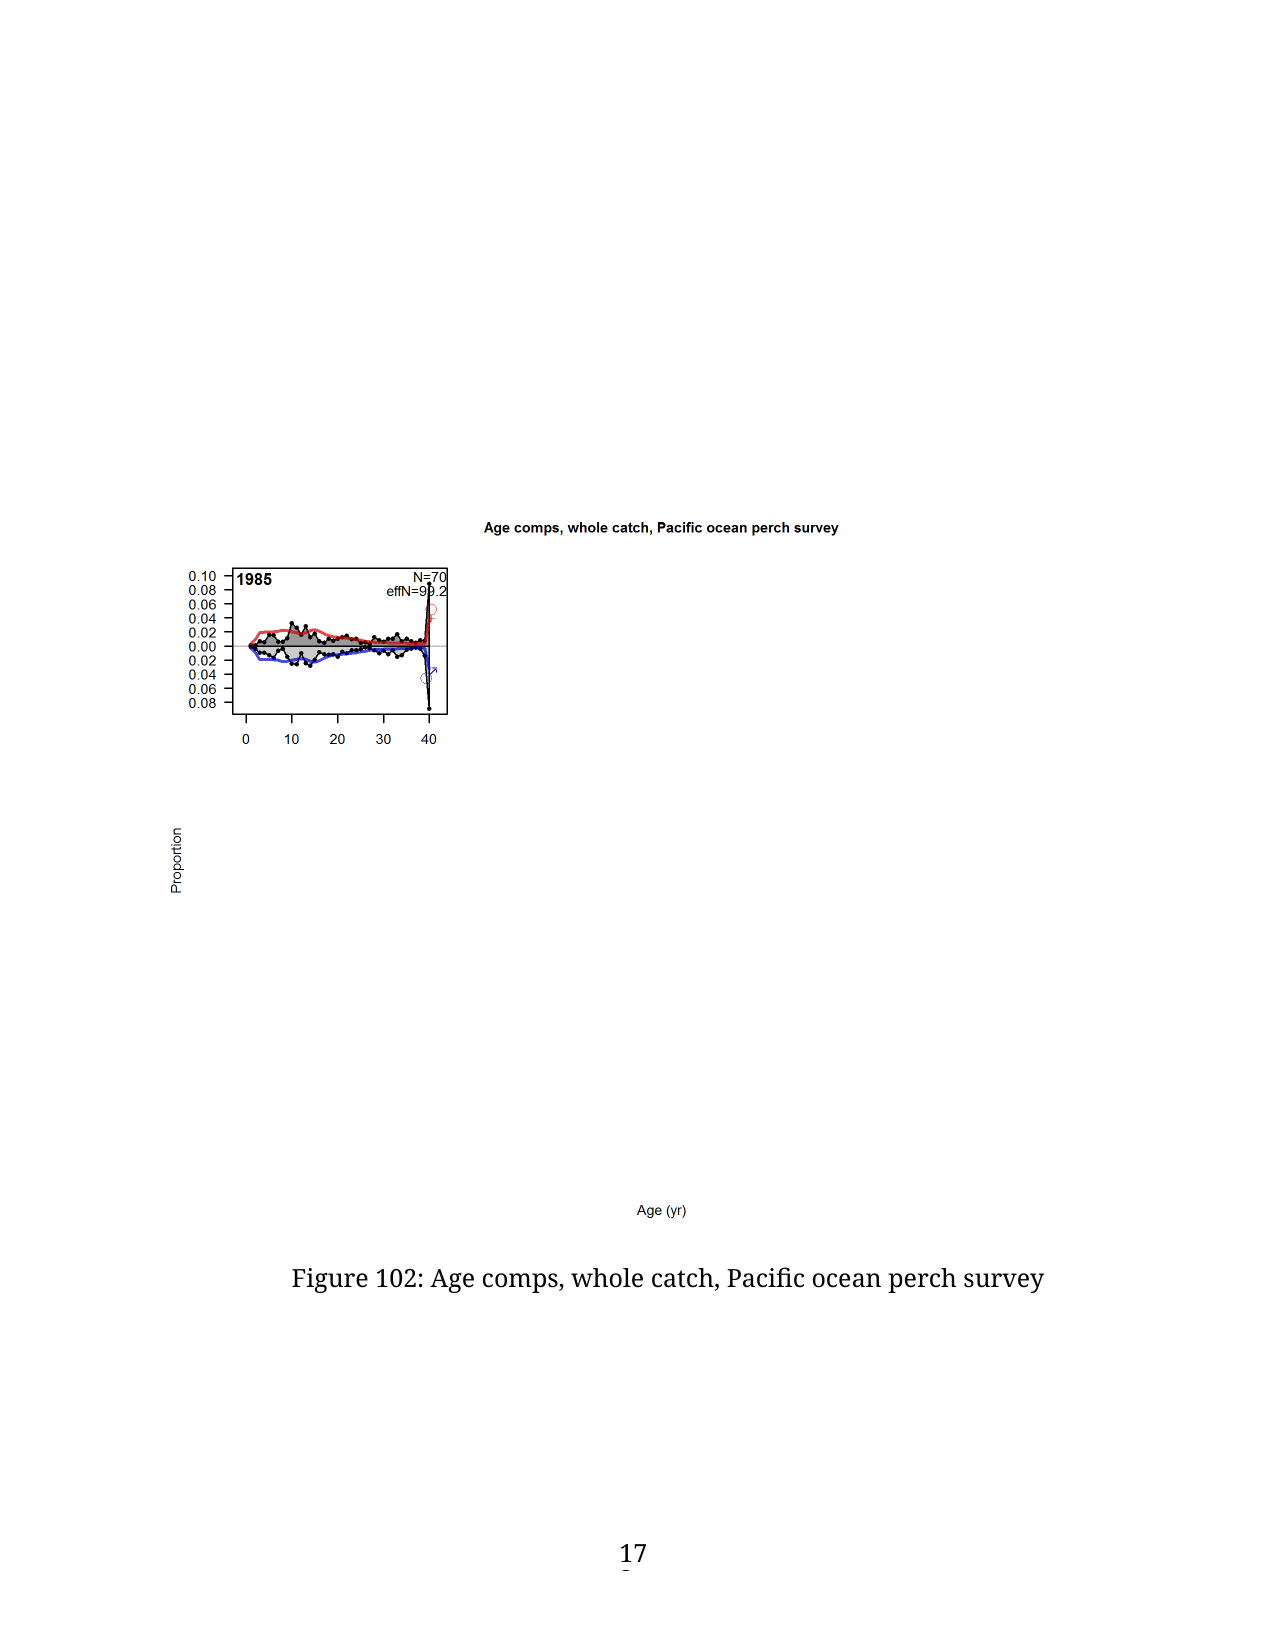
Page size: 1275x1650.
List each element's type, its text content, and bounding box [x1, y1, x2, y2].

text Figure 102: Age comps, whole catch, Pacific ocean perch survey [291, 1261, 1169, 1295]
picture [170, 522, 839, 1218]
